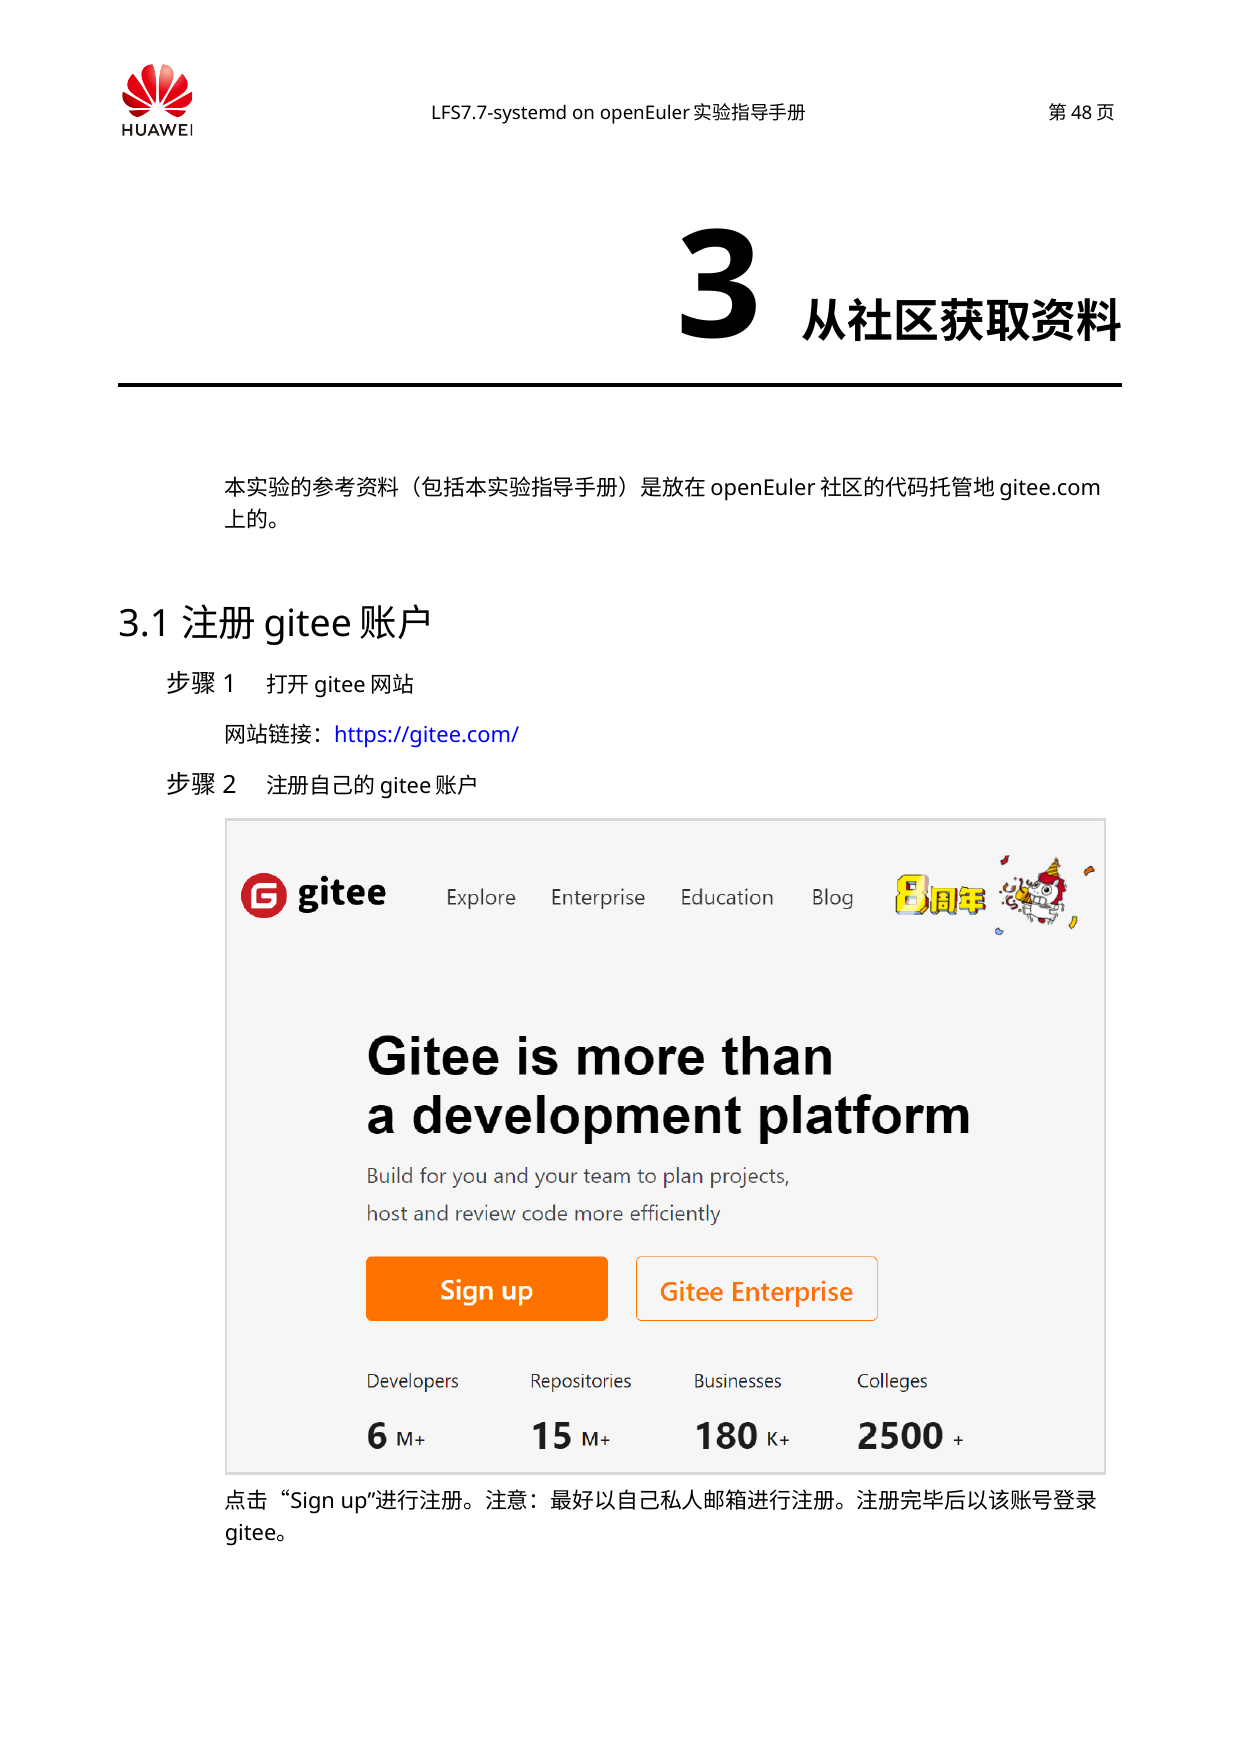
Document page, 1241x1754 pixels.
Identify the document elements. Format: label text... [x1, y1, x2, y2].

text 点击“Sign up”进行注册。注意：最好以自己私人邮箱进行注册。注册完毕后以该账号登录gitee。 [224, 1483, 1122, 1546]
subtitle 从社区获取资料 [118, 177, 1122, 383]
text 打开gitee网站 [236, 664, 1122, 700]
text 本实验的参考资料（包括本实验指导手册）是放在openEuler社区的代码托管地gitee.com上的。 [224, 470, 1122, 533]
picture [122, 64, 193, 136]
subtitle 注册gitee账户 [118, 596, 1122, 647]
picture [227, 821, 1104, 1472]
text 注册自己的gitee账户 [236, 765, 1122, 801]
text 网站链接：https://gitee.com/ [224, 717, 1122, 748]
